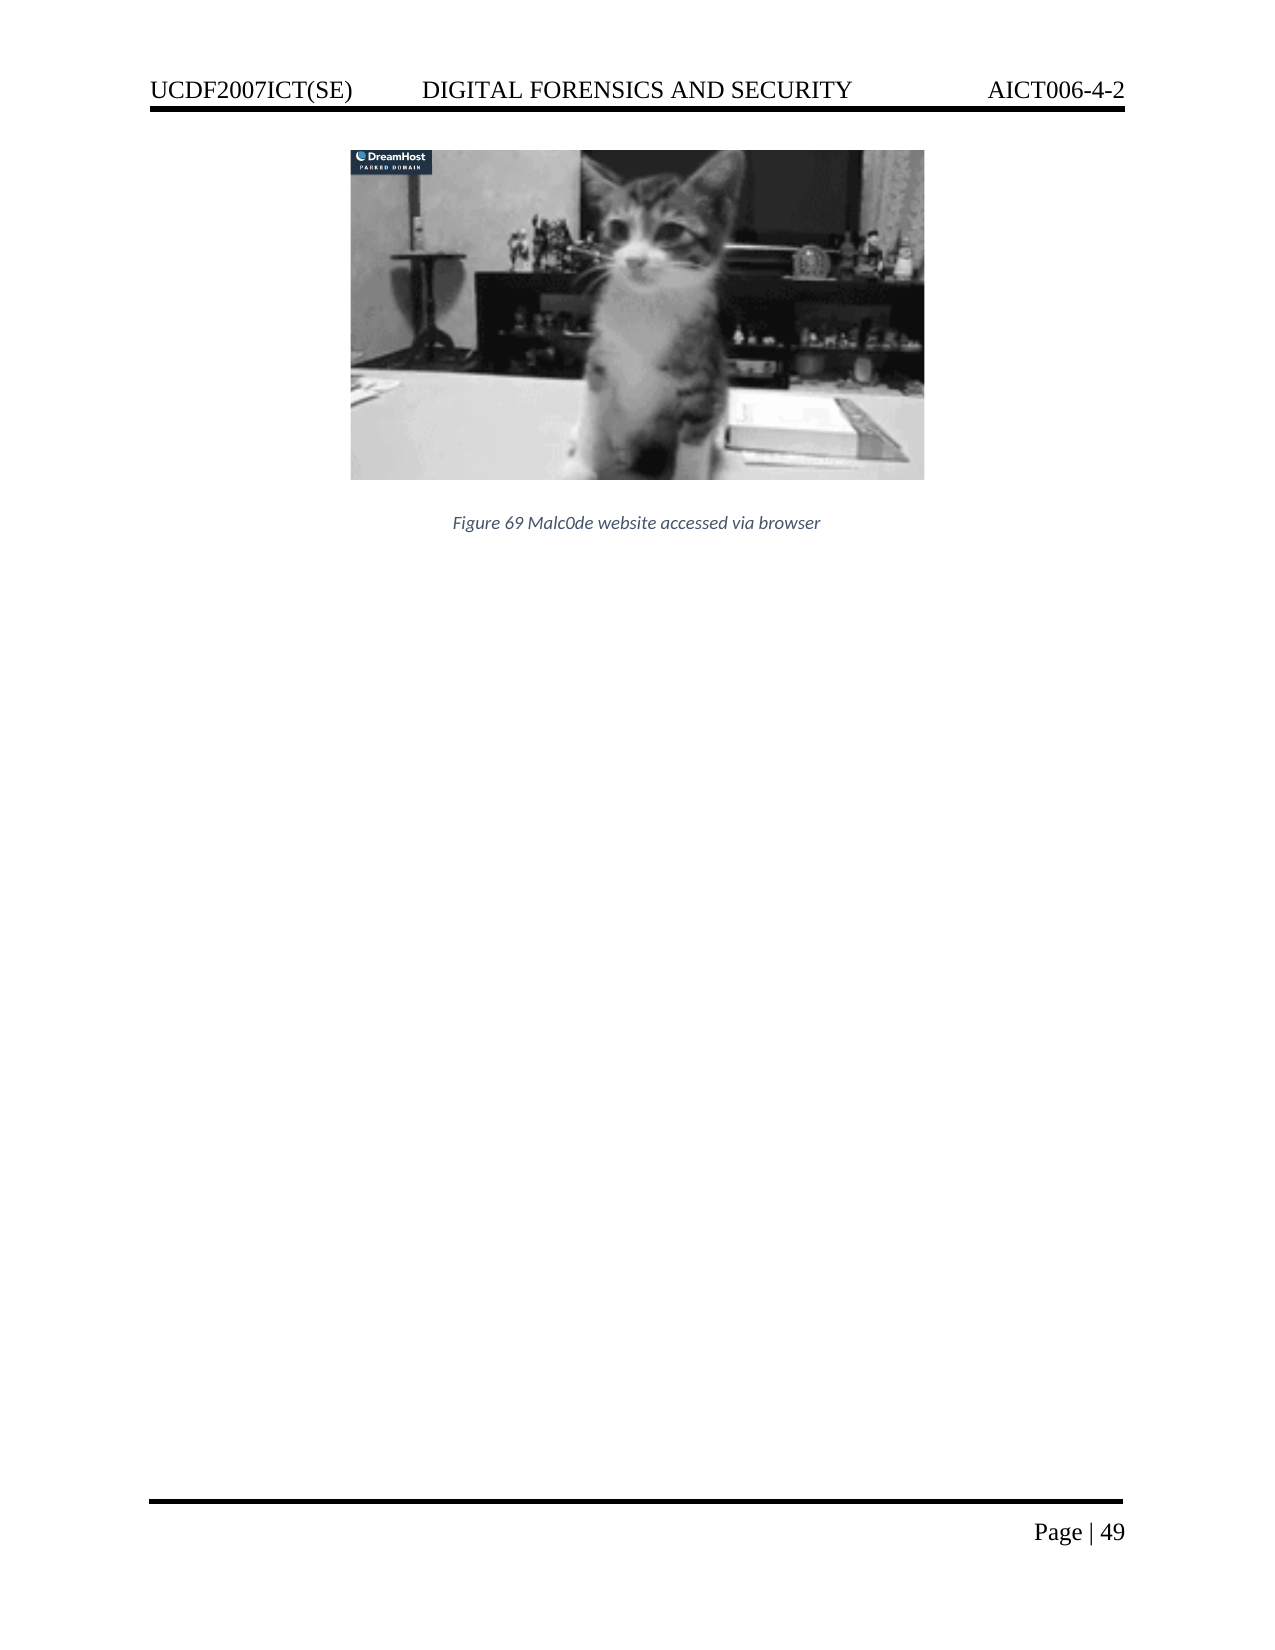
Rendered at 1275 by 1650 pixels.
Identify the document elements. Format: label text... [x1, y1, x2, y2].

picture [350, 150, 925, 480]
text Figure 69 Malc0de website accessed via browser [150, 511, 1125, 534]
